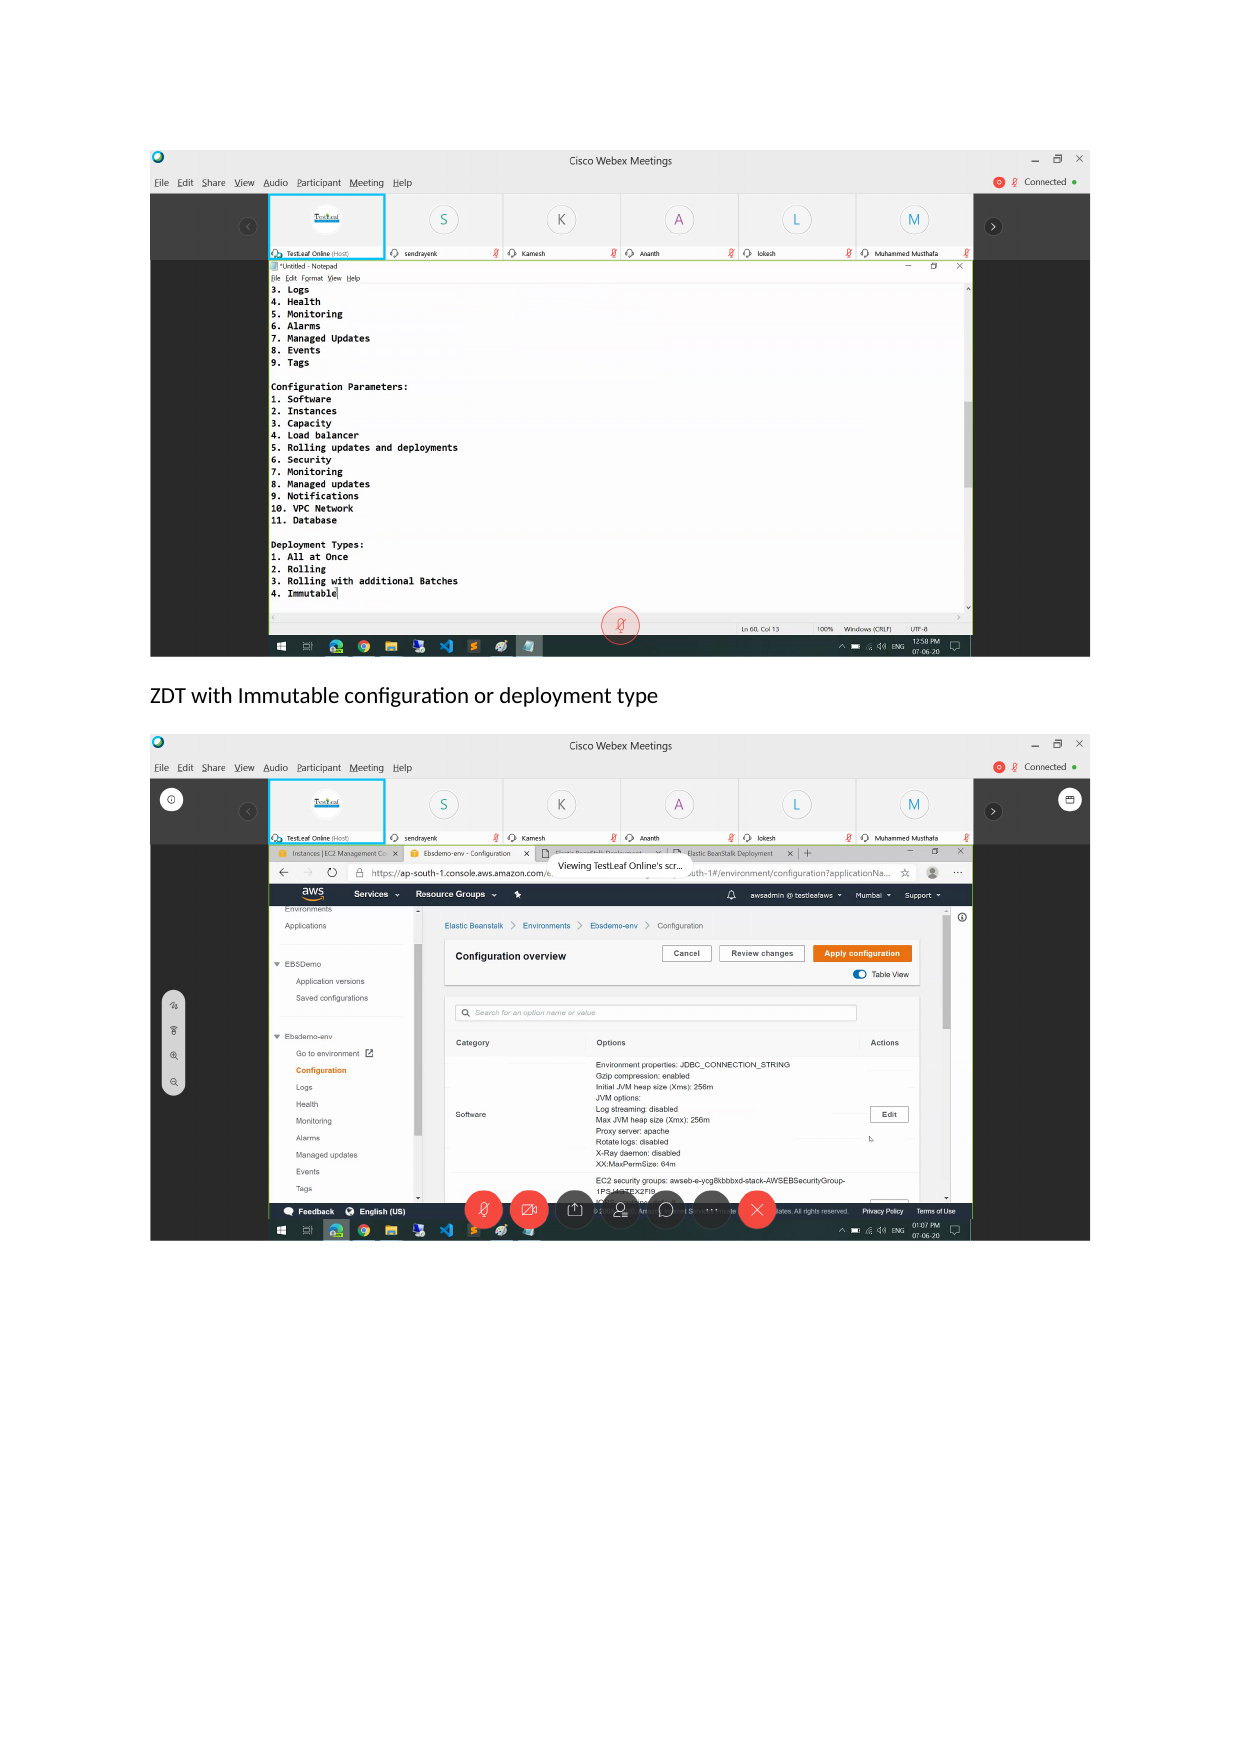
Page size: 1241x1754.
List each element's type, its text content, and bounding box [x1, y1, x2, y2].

text ZDT with Immutable configuration or deployment type [150, 681, 1090, 709]
picture [150, 150, 1091, 657]
picture [150, 734, 1091, 1241]
